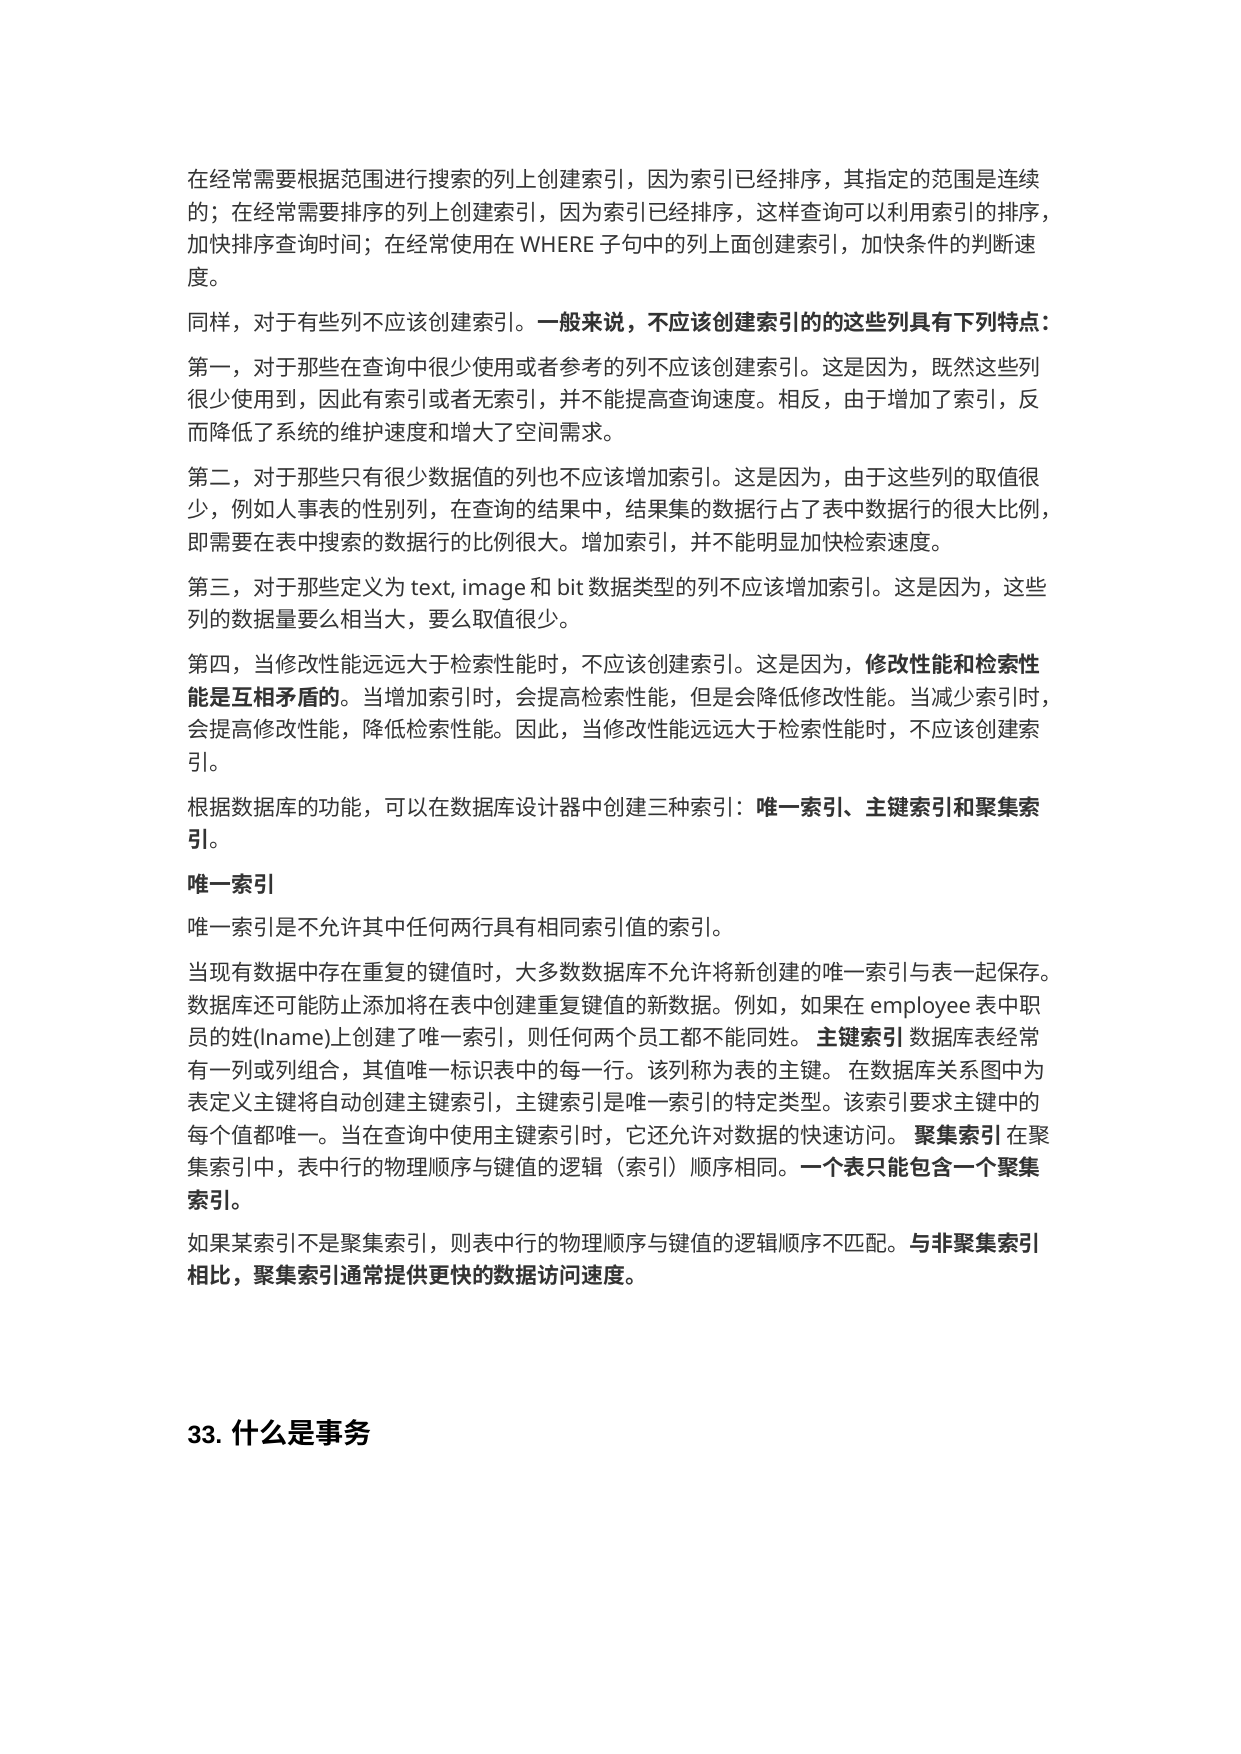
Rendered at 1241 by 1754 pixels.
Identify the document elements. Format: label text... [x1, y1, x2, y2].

text 根据数据库的功能，可以在数据库设计器中创建三种索引：唯一索引、主键索引和聚集索引。 [187, 789, 1053, 854]
list 什么是事务 [187, 1399, 1053, 1464]
text 同样，对于有些列不应该创建索引。一般来说，不应该创建索引的的这些列具有下列特点： [187, 304, 1053, 337]
text 第四，当修改性能远远大于检索性能时，不应该创建索引。这是因为，修改性能和检索性能是互相矛盾的。当增加索引时，会提高检索性能，但是会降低修改性能。当减少索引时，会提高修改性能，降低检索性能。因此，当修改性能远远大于检索性能时，不应该创建索引。 [187, 647, 1053, 777]
text 如果某索引不是聚集索引，则表中行的物理顺序与键值的逻辑顺序不匹配。与非聚集索引相比，聚集索引通常提供更快的数据访问速度。 [187, 1225, 1053, 1290]
text 唯一索引 [187, 867, 1053, 899]
text 当现有数据中存在重复的键值时，大多数数据库不允许将新创建的唯一索引与表一起保存。数据库还可能防止添加将在表中创建重复键值的新数据。例如，如果在employee表中职员的姓(lname)上创建了唯一索引，则任何两个员工都不能同姓。 主键索引 数据库表经常有一列或列组合，其值唯一标识表中的每一行。该列称为表的主键。 在数据库关系图中为表定义主键将自动创建主键索引，主键索引是唯一索引的特定类型。该索引要求主键中的每个值都唯一。当在查询中使用主键索引时，它还允许对数据的快速访问。 聚集索引 在聚集索引中，表中行的物理顺序与键值的逻辑（索引）顺序相同。一个表只能包含一个聚集索引。 [187, 955, 1053, 1215]
text 第一，对于那些在查询中很少使用或者参考的列不应该创建索引。这是因为，既然这些列很少使用到，因此有索引或者无索引，并不能提高查询速度。相反，由于增加了索引，反而降低了系统的维护速度和增大了空间需求。 [187, 349, 1053, 447]
text 第二，对于那些只有很少数据值的列也不应该增加索引。这是因为，由于这些列的取值很少，例如人事表的性别列，在查询的结果中，结果集的数据行占了表中数据行的很大比例，即需要在表中搜索的数据行的比例很大。增加索引，并不能明显加快检索速度。 [187, 459, 1053, 557]
text 唯一索引是不允许其中任何两行具有相同索引值的索引。 [187, 910, 1053, 942]
text 第三，对于那些定义为text, image和bit数据类型的列不应该增加索引。这是因为，这些列的数据量要么相当大，要么取值很少。 [187, 569, 1053, 634]
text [187, 162, 1053, 292]
